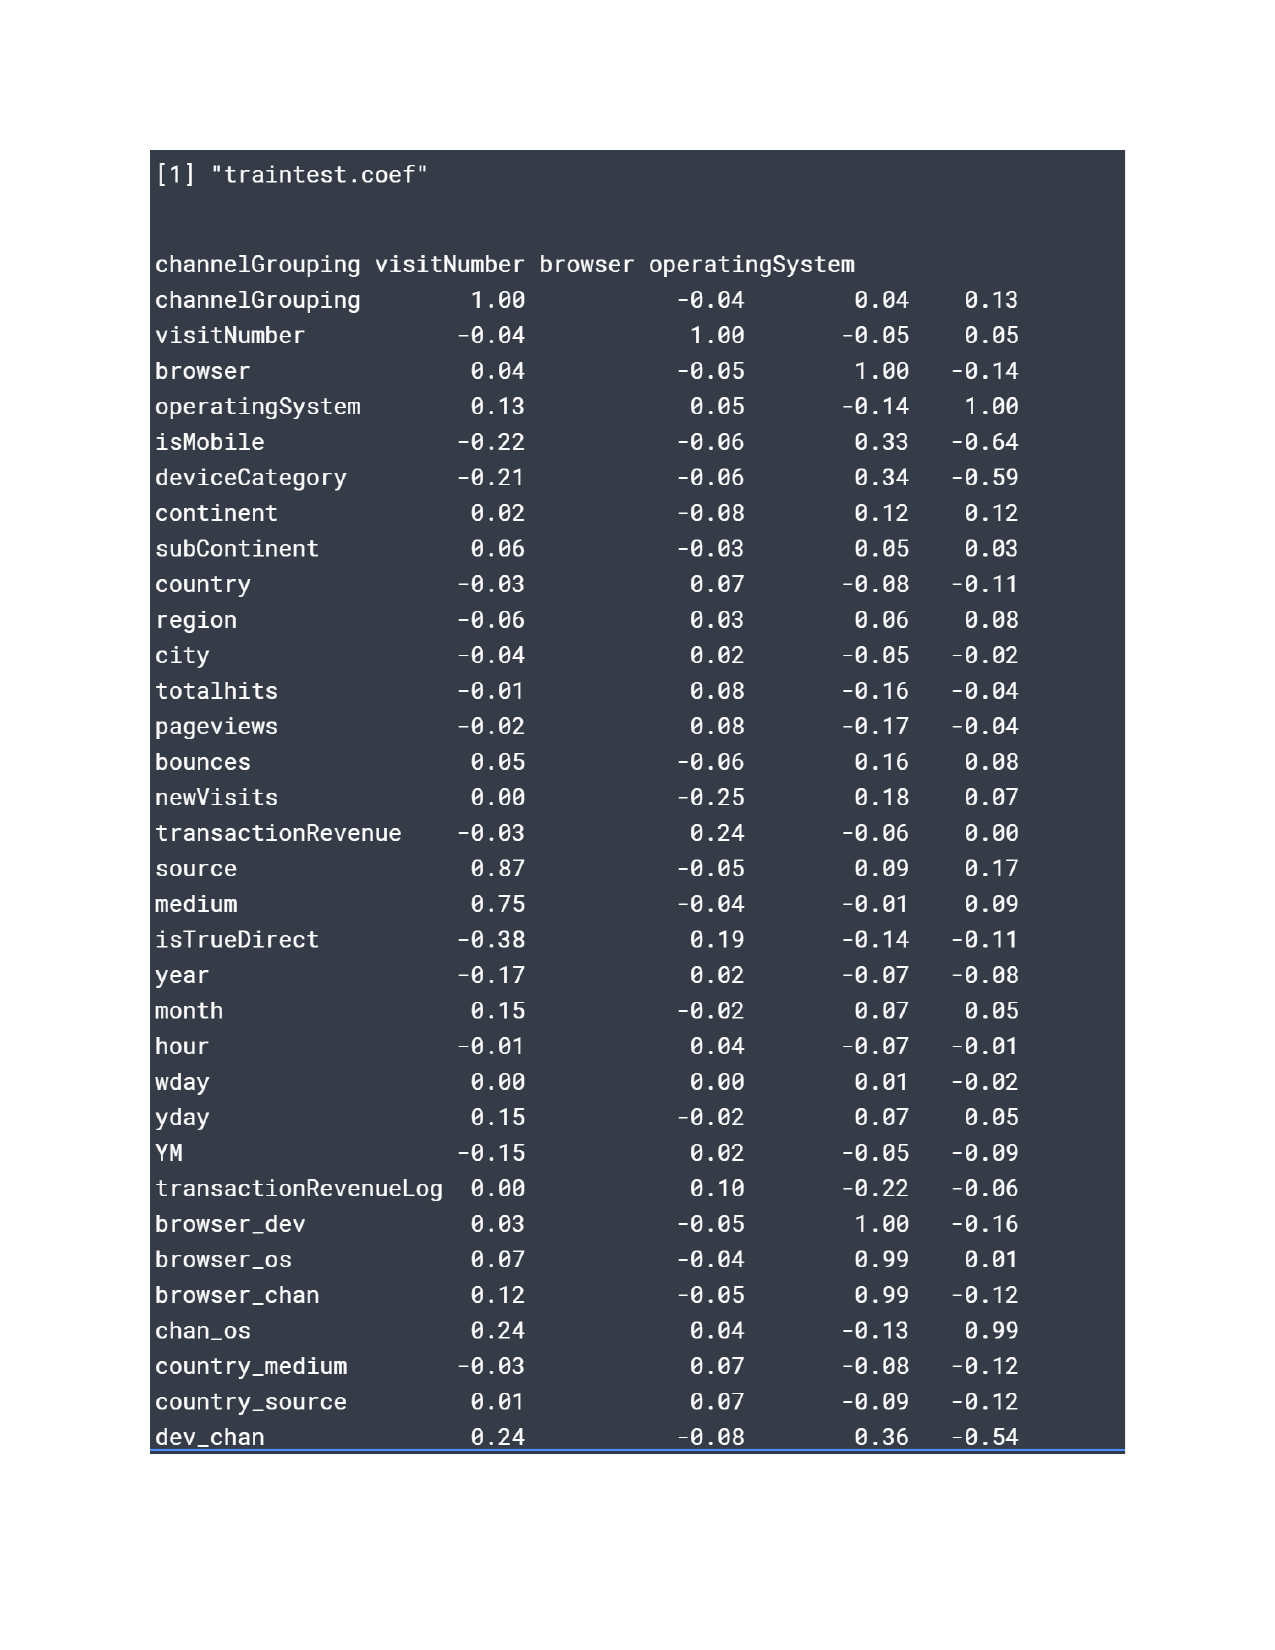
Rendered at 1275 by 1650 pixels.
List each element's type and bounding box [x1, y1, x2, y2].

picture [150, 150, 1125, 1454]
